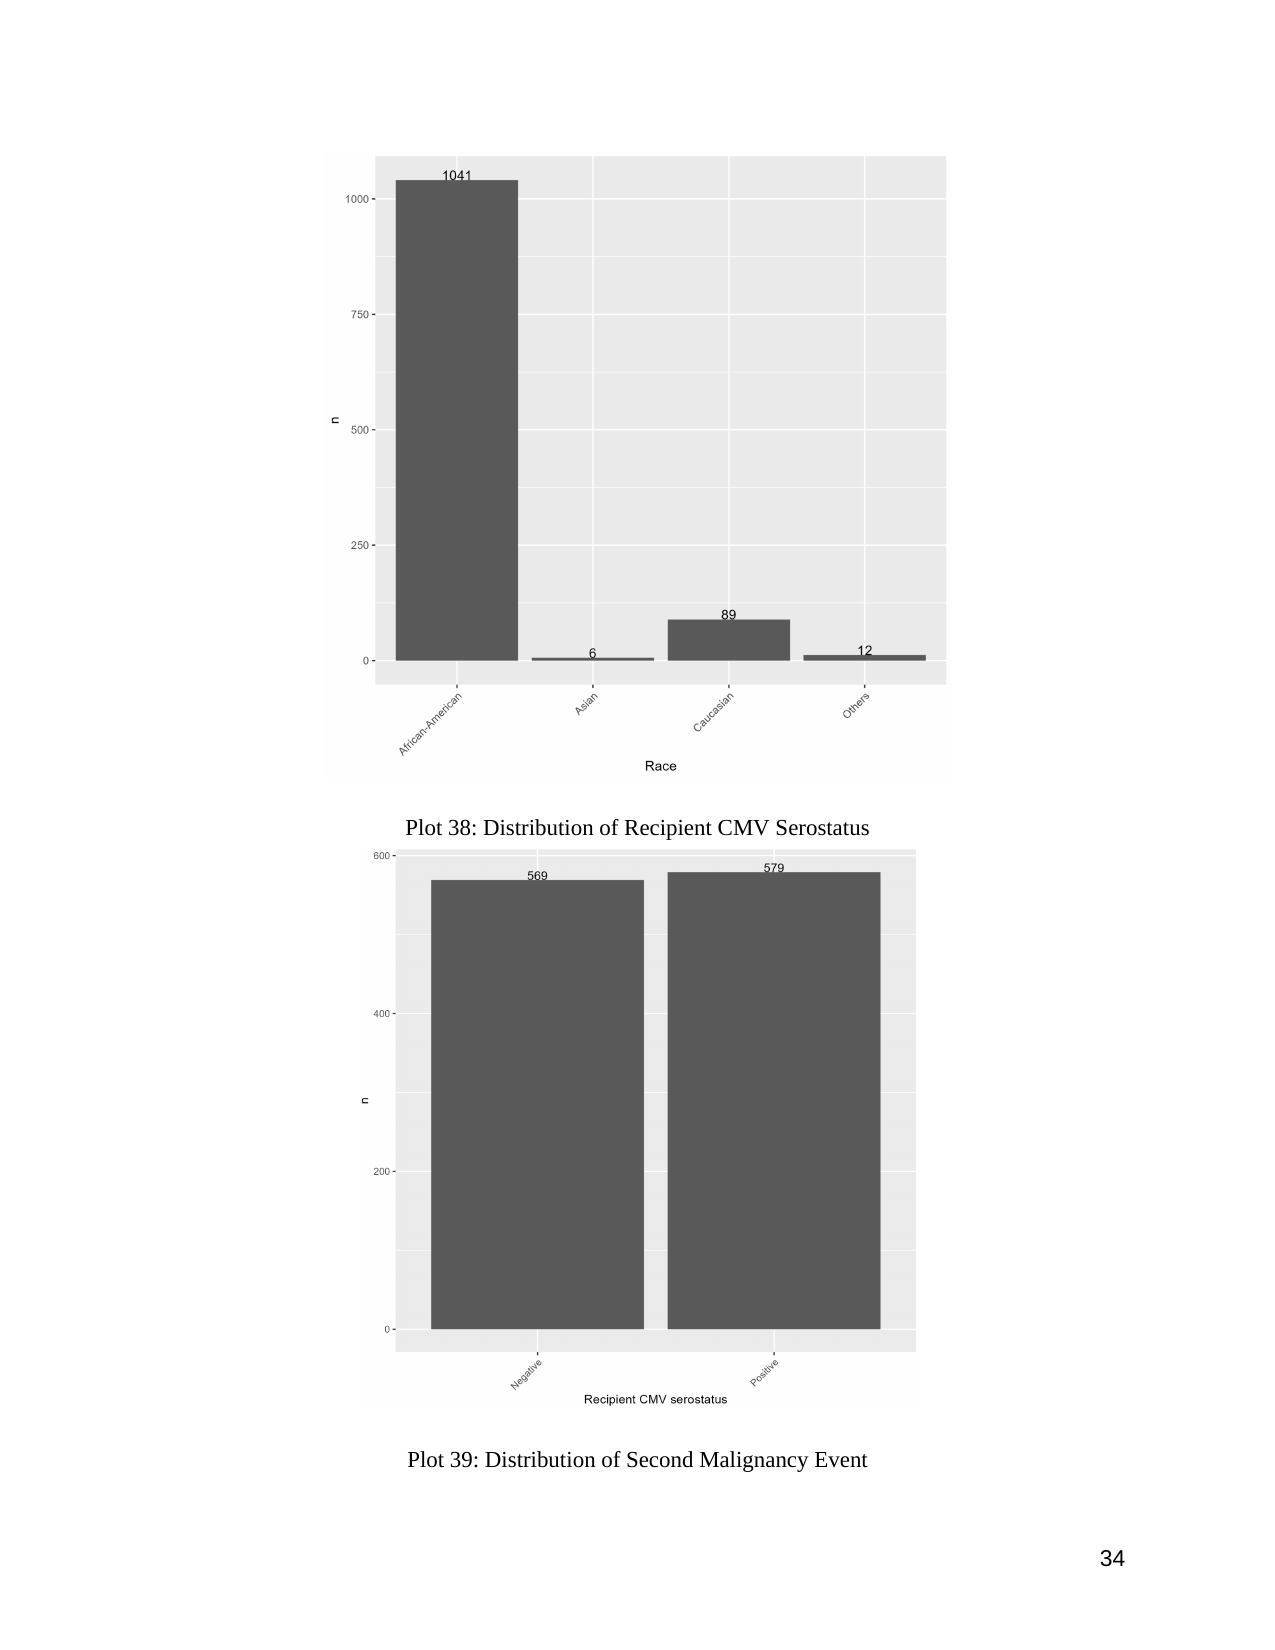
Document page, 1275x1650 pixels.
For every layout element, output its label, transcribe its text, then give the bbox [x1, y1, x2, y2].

text Plot 39: Distribution of Second Malignancy Event [150, 1446, 1125, 1472]
picture [322, 150, 953, 780]
picture [353, 843, 922, 1412]
text Plot 38: Distribution of Recipient CMV Serostatus [150, 814, 1125, 840]
